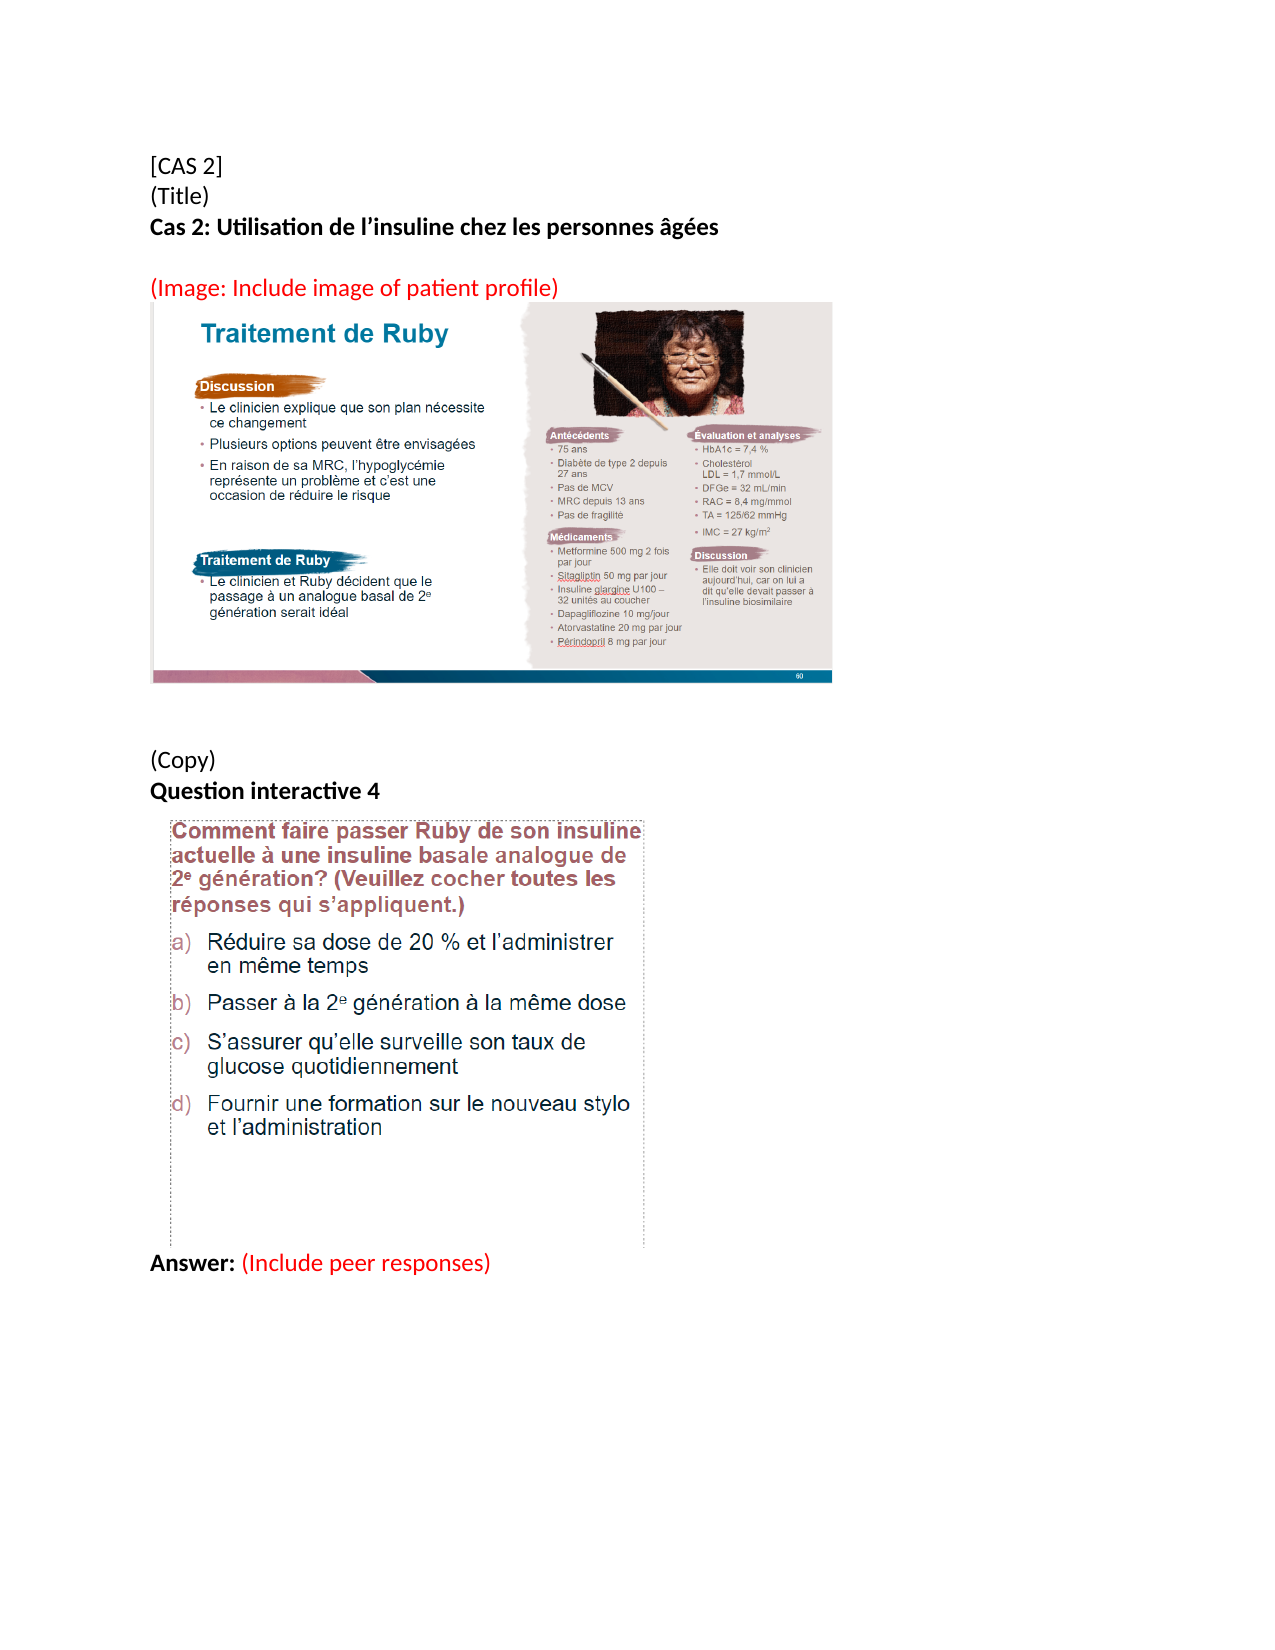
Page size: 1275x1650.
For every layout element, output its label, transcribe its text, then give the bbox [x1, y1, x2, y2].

text [CAS 2] [150, 150, 1125, 181]
text Cas 2: Utilisation de l’insuline chez les personnes âgées [150, 211, 1125, 242]
picture [150, 302, 833, 684]
text (Copy) [150, 744, 1125, 775]
text (Image: Include image of patient profile) [150, 272, 1125, 303]
picture [150, 805, 650, 1248]
text Answer: (Include peer responses) [150, 1247, 1125, 1278]
text (Title) [150, 181, 1125, 211]
text Question interactive 4 [150, 775, 1125, 806]
